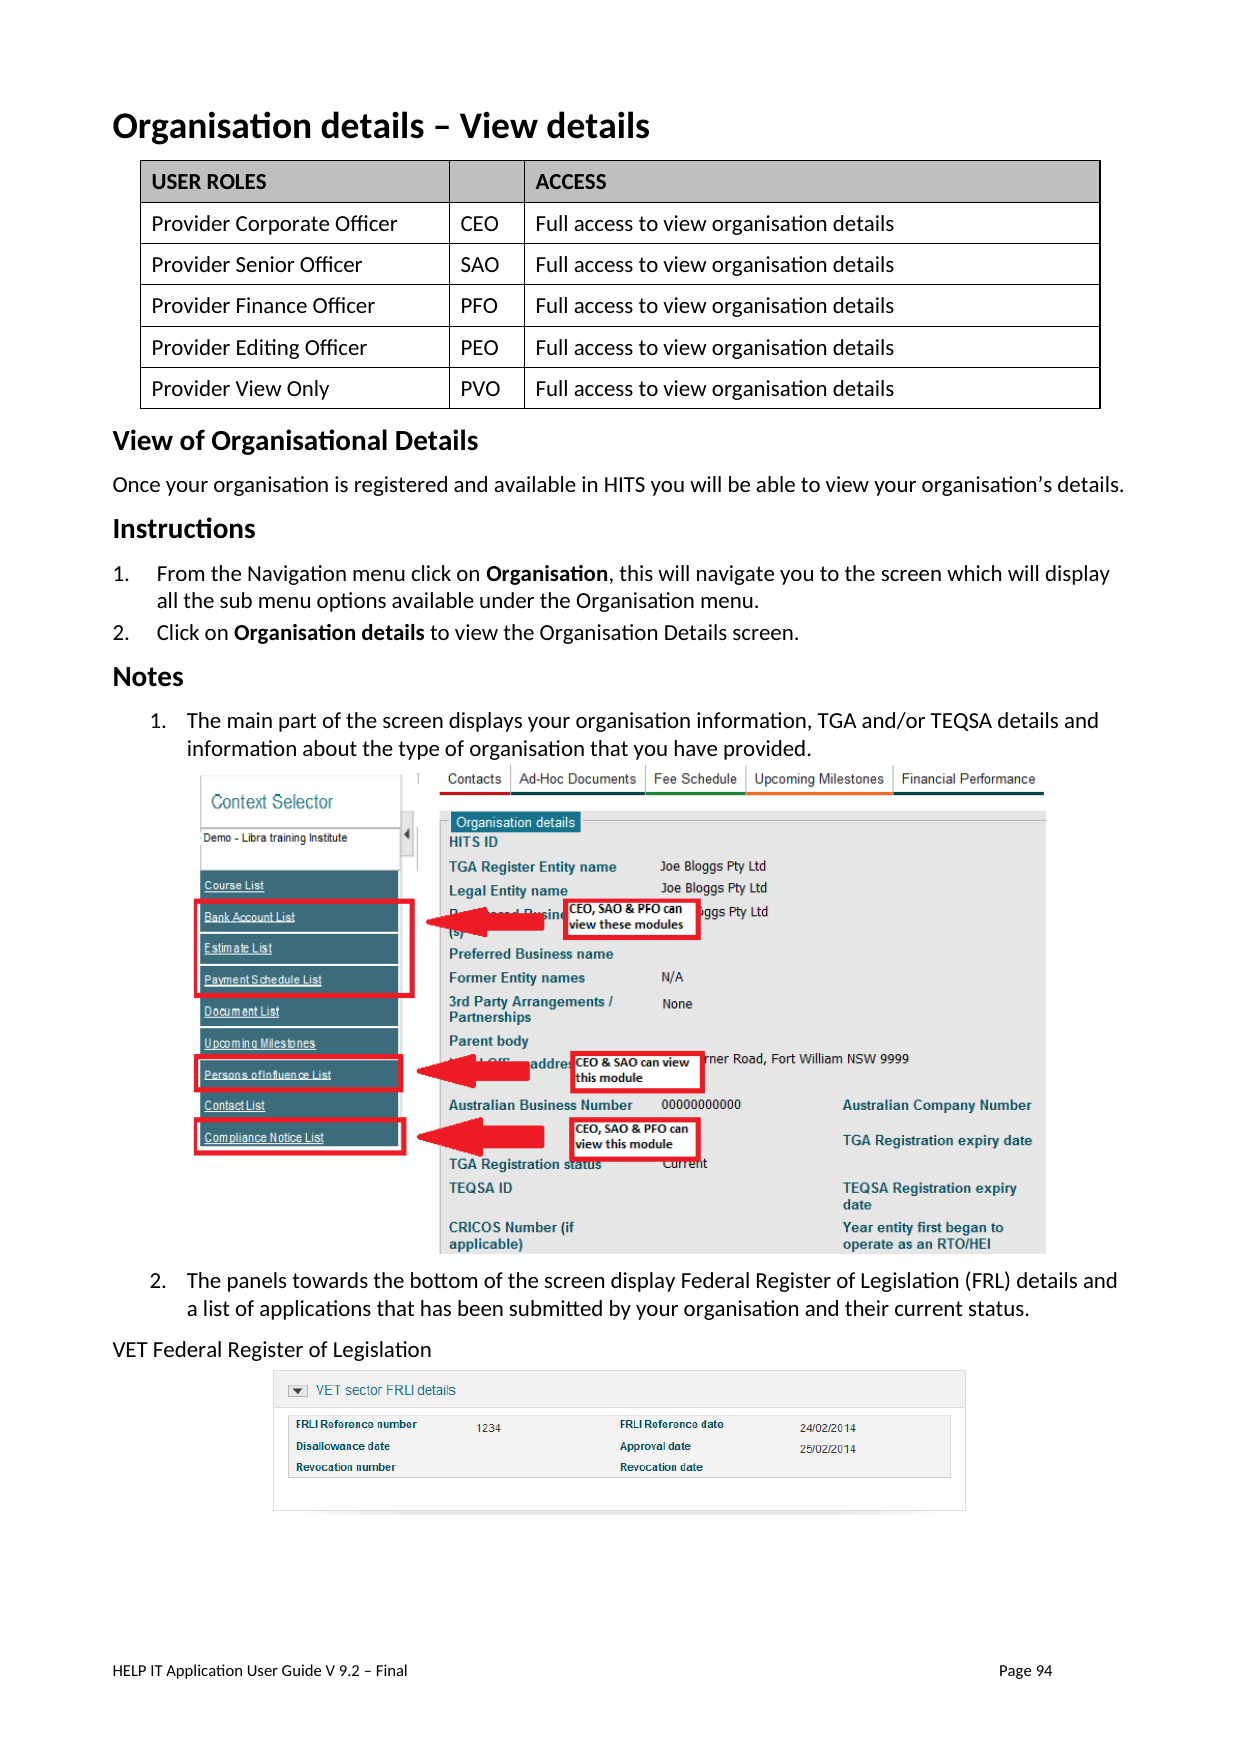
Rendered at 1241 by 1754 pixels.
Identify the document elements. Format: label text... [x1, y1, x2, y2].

text VET Federal Register of Legislation [112, 1335, 1128, 1363]
table_cell Full access to view organisation details [525, 244, 1099, 284]
table_cell SAO [450, 244, 524, 284]
table_header USER ROLES [141, 161, 449, 202]
table_header ACCESS [525, 161, 1099, 202]
table_cell Provider Editing Officer [141, 327, 449, 367]
text Instructions [112, 511, 1128, 546]
text Notes [112, 658, 1128, 694]
list The panels towards the bottom of the screen display Federal Register of Legislation (FRL) details and a list of applications that has been submitted by your organisation and their current status. [149, 1266, 1128, 1322]
table_cell Full access to view organisation details [525, 203, 1099, 243]
picture [270, 1366, 970, 1515]
table_cell PVO [450, 368, 524, 408]
table_cell Provider Corporate Officer [141, 203, 449, 243]
table_cell PEO [450, 327, 524, 367]
list Click on Organisation details to view the Organisation Details screen. [112, 618, 1128, 646]
table_cell Provider Senior Officer [141, 244, 449, 284]
table_cell Full access to view organisation details [525, 285, 1099, 326]
table_cell Full access to view organisation details [525, 327, 1099, 367]
table_cell PFO [450, 285, 524, 326]
table_cell Provider View Only [141, 368, 449, 408]
table_cell Provider Finance Officer [141, 285, 449, 326]
table_header [450, 161, 524, 202]
table_cell Full access to view organisation details [525, 368, 1099, 408]
subtitle Organisation details – View details [112, 102, 1128, 148]
text Once your organisation is registered and available in HITS you will be able to view your organisation’s details. [112, 470, 1128, 498]
table_cell CEO [450, 203, 524, 243]
text View of Organisational Details [112, 422, 1128, 457]
picture [193, 765, 1047, 1254]
list The main part of the screen displays your organisation information, TGA and/or TEQSA details and information about the type of organisation that you have provided. [149, 706, 1128, 762]
list From the Navigation menu click on Organisation, this will navigate you to the screen which will display all the sub menu options available under the Organisation menu. [112, 559, 1128, 615]
